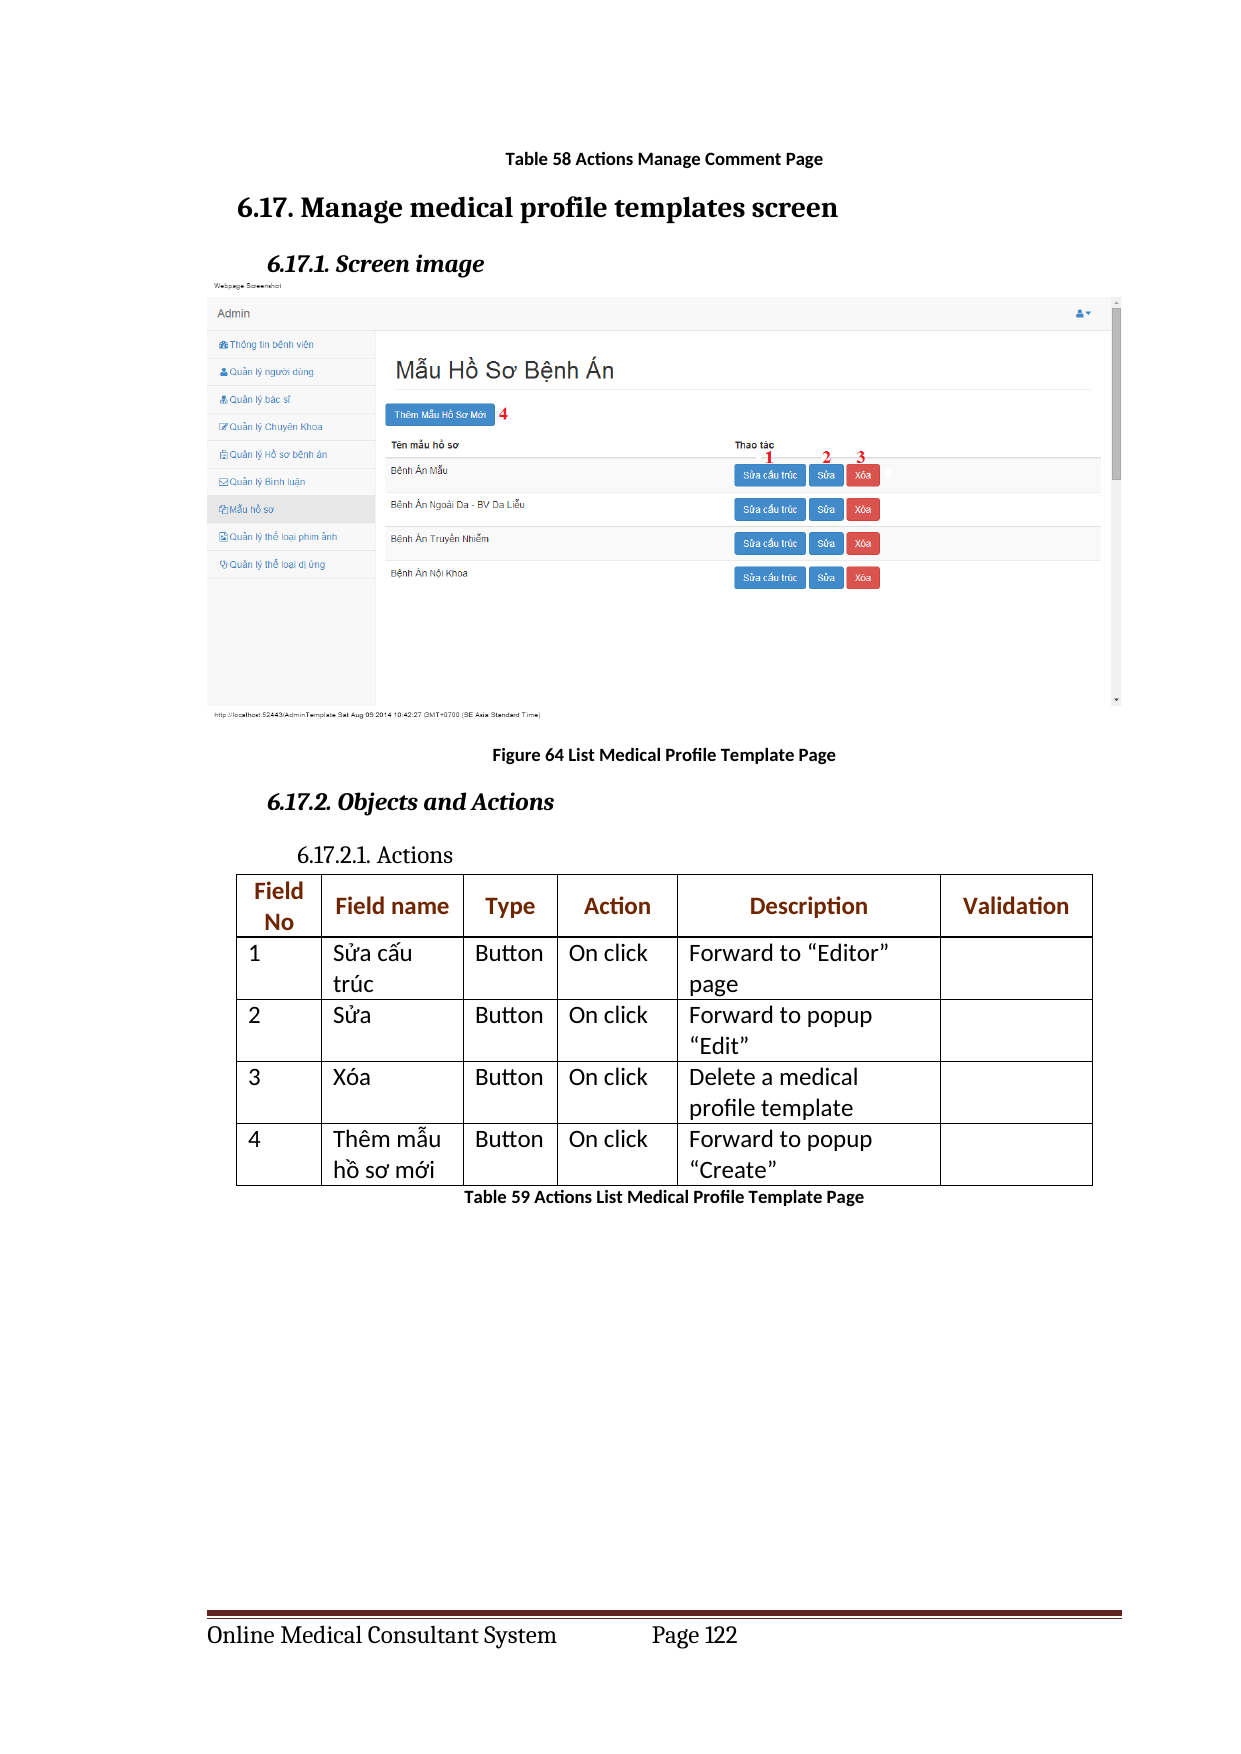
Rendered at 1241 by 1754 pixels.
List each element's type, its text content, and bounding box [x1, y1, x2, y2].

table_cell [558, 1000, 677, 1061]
subtitle Screen image [267, 250, 1122, 279]
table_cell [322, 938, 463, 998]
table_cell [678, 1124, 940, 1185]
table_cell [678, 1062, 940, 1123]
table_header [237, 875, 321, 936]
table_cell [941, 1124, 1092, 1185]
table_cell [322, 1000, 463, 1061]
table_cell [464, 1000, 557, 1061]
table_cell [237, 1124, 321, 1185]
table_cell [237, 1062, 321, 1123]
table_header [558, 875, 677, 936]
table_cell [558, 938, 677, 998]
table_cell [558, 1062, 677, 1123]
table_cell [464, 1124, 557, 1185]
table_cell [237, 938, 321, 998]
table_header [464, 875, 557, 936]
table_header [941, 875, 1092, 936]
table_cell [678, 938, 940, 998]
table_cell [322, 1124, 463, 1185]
subtitle Manage medical profile templates screen [237, 191, 1122, 224]
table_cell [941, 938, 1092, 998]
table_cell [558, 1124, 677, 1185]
subtitle Objects and Actions [267, 787, 1122, 816]
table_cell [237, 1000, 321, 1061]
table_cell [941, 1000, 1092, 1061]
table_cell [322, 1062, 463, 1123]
picture [207, 283, 1122, 719]
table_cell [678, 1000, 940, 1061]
subtitle Actions [282, 841, 1122, 870]
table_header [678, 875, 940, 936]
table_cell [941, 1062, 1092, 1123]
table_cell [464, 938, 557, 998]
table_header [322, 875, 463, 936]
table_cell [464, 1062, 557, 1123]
